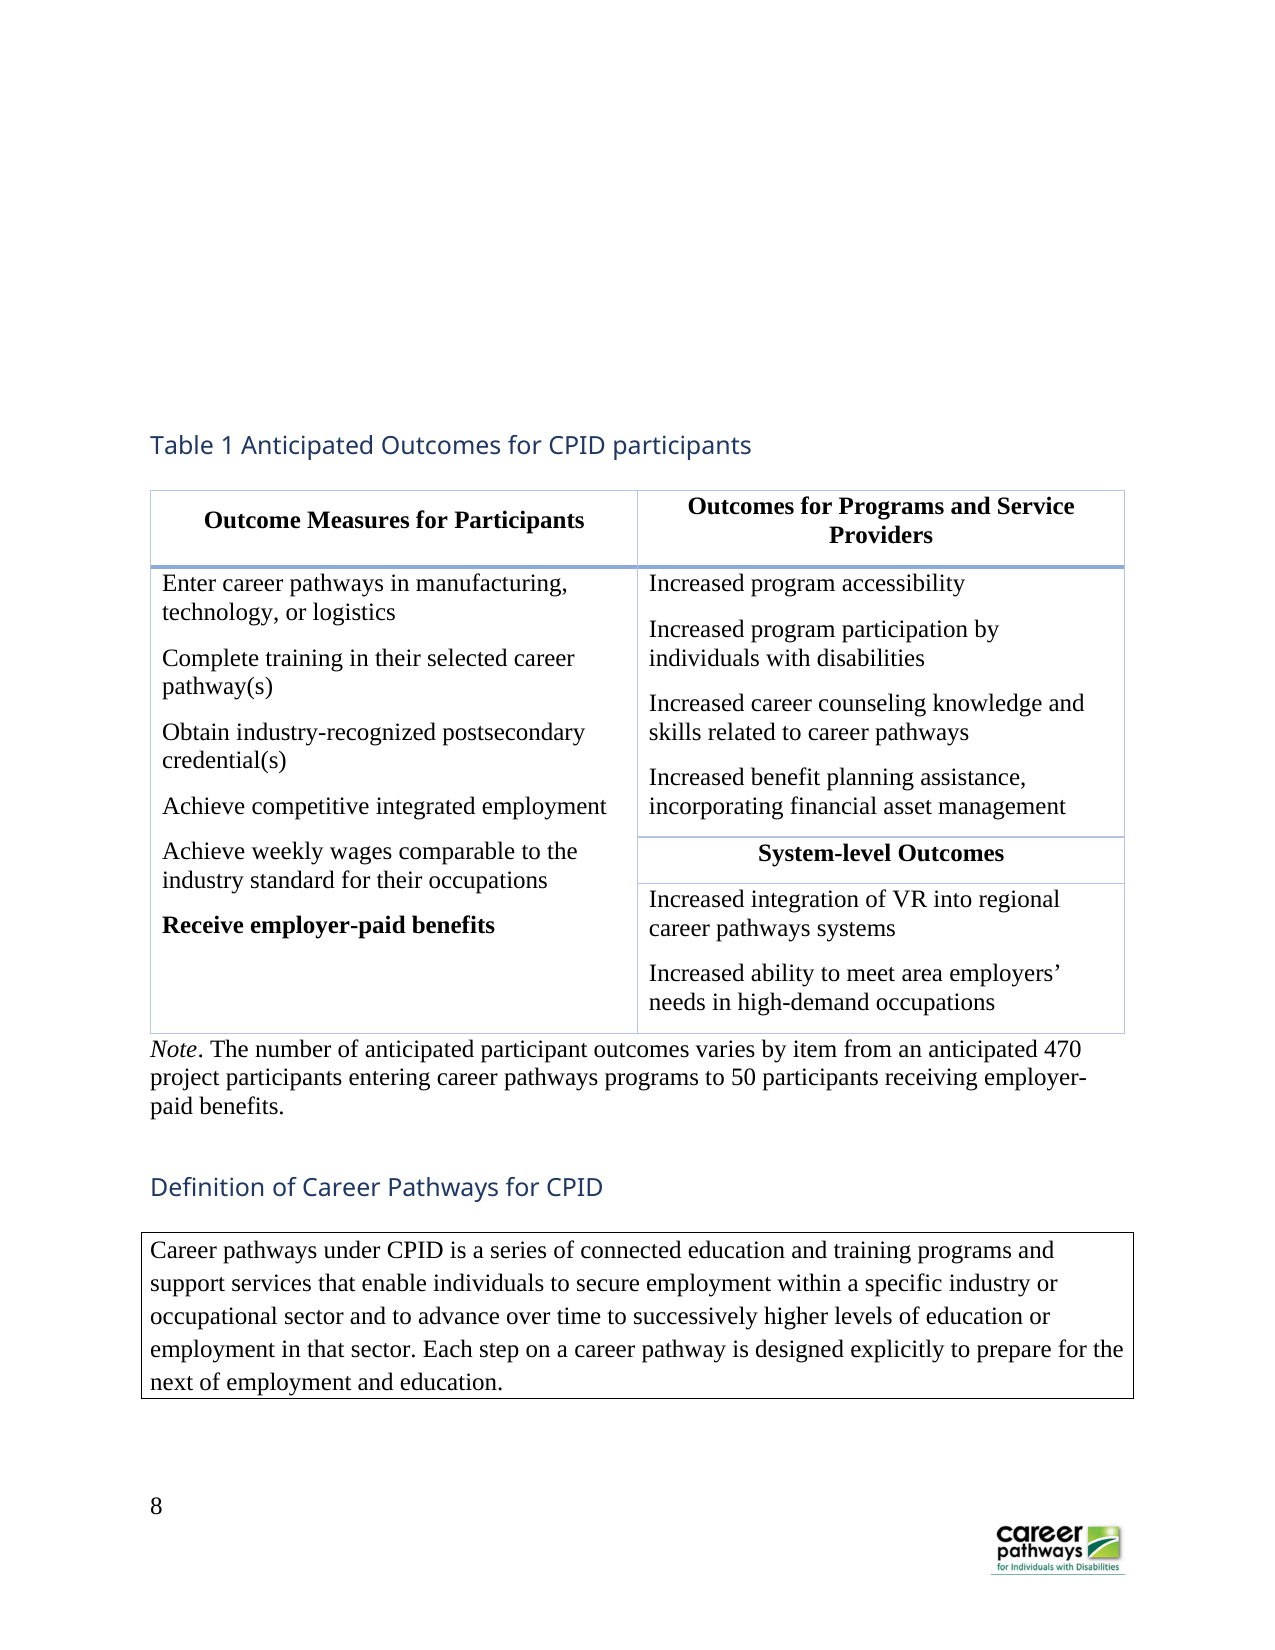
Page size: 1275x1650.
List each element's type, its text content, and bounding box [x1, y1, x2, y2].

table_cell Enter career pathways in manufacturing, technology, or logistics Complete training in their selected career pathway(s) Obtain industry-recognized postsecondary credential(s) Achieve competitive integrated employment Achieve weekly wages comparable to the industry standard for their occupations Receive employer-paid benefits [151, 569, 637, 1033]
table_cell Increased program accessibility Increased program participation by individuals with disabilities Increased career counseling knowledge and skills related to career pathways Increased benefit planning assistance, incorporating financial asset management [638, 569, 1124, 836]
table_cell System-level Outcomes [638, 838, 1124, 883]
table_cell Increased integration of VR into regional career pathways systems Increased ability to meet area employers’ needs in high-demand occupations [638, 884, 1124, 1033]
table_header Outcome Measures for Participants [151, 491, 637, 565]
subtitle Table 1 Anticipated Outcomes for CPID participants [150, 427, 1125, 461]
text Career pathways under CPID is a series of connected education and training programs and support services that enable individuals to secure employment within a specific industry or occupational sector and to advance over time to successively higher levels of education or employment in that sector. Each step on a career pathway is designed explicitly to prepare for the next of employment and education. [142, 1233, 1133, 1398]
table_header Outcomes for Programs and Service Providers [638, 491, 1124, 565]
text Note. The number of anticipated participant outcomes varies by item from an anticipated 470 project participants entering career pathways programs to 50 participants receiving employer-paid benefits. [150, 1034, 1125, 1120]
picture [990, 1519, 1125, 1575]
subtitle Definition of Career Pathways for CPID [150, 1169, 1125, 1203]
